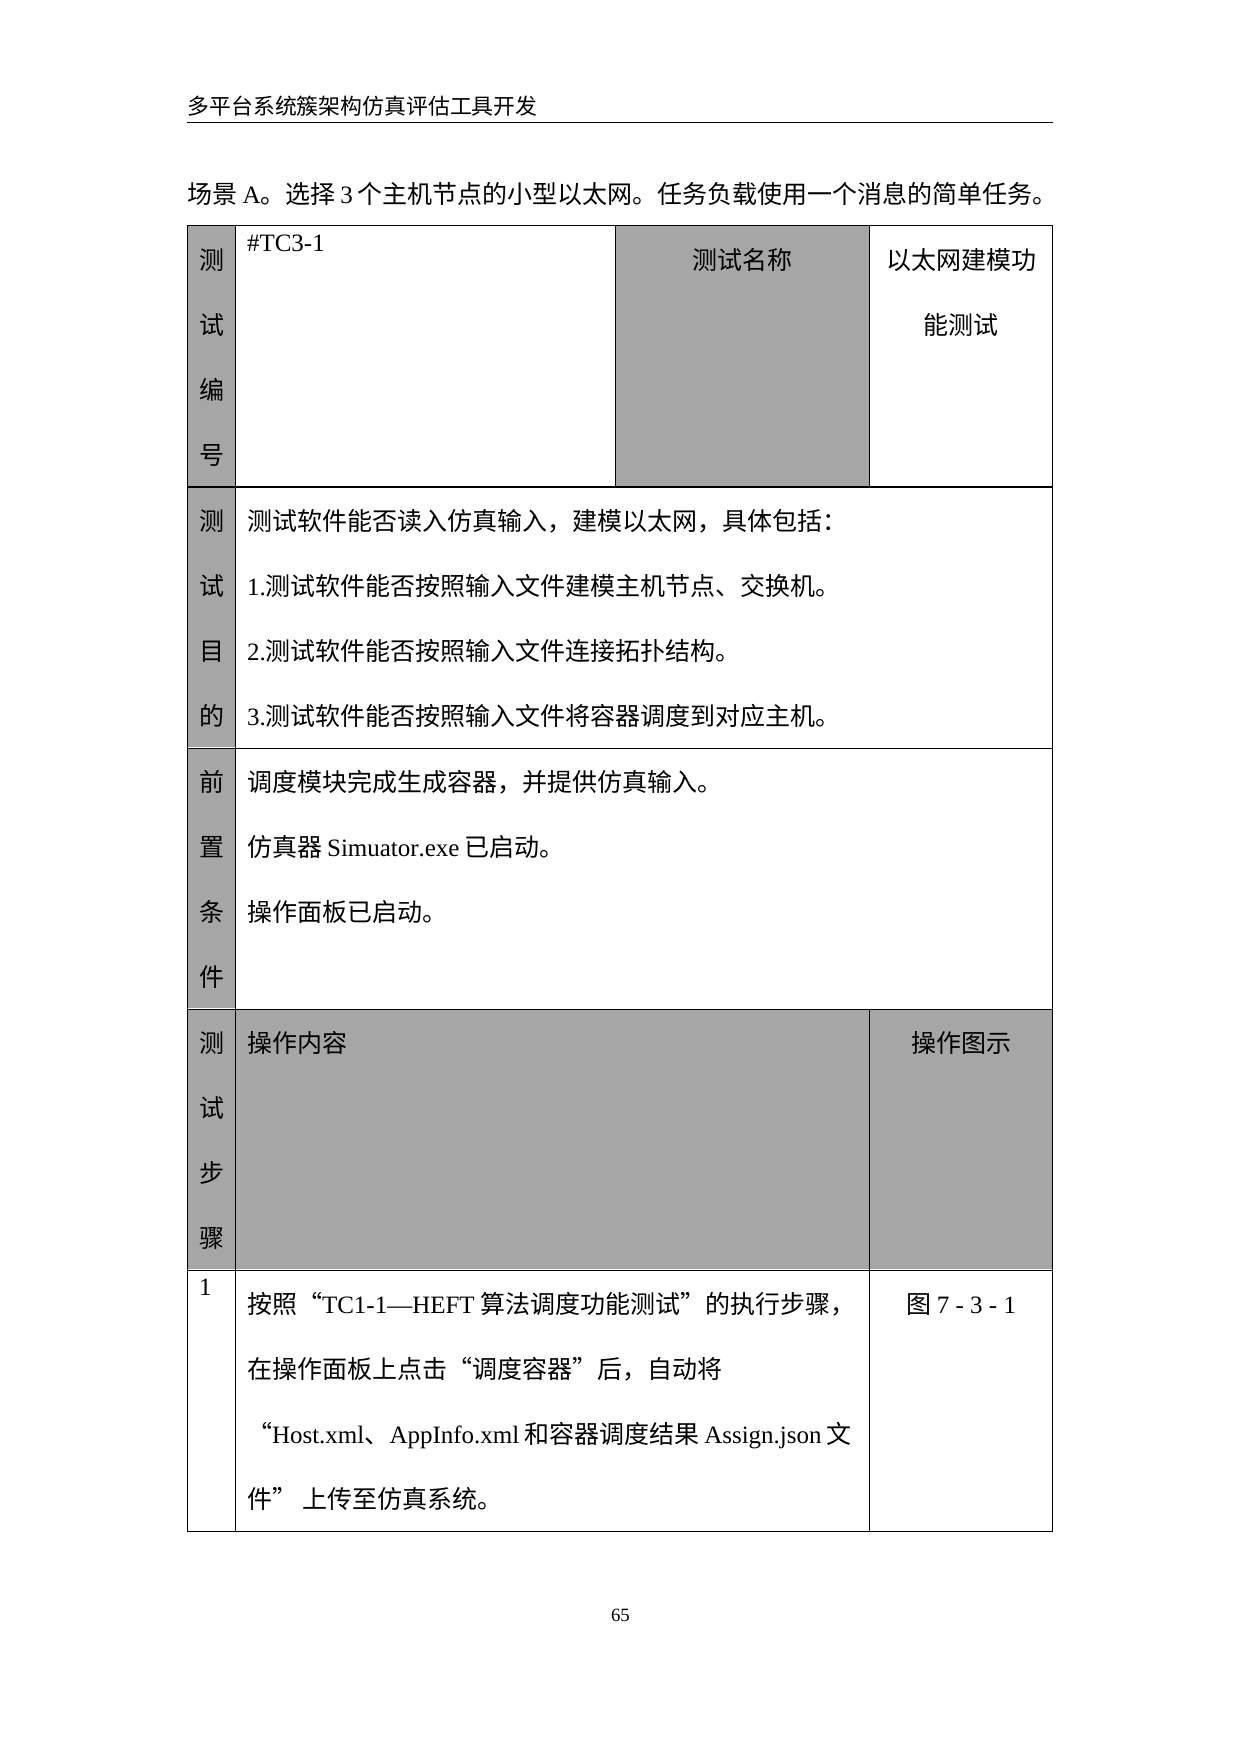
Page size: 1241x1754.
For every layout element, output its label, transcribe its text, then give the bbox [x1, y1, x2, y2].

table_header 测试名称 [616, 226, 869, 486]
table_header 以太网建模功能测试 [870, 226, 1052, 486]
table_cell 前置条件 [188, 749, 235, 1008]
table_cell 1 [188, 1271, 235, 1531]
table_cell 调度模块完成生成容器，并提供仿真输入。 仿真器Simuator.exe已启动。 操作面板已启动。 [236, 749, 1052, 1008]
table_cell 测试目的 [188, 488, 235, 747]
table_cell 操作图示 [870, 1010, 1052, 1269]
table_cell 测试软件能否读入仿真输入，建模以太网，具体包括： 1.测试软件能否按照输入文件建模主机节点、交换机。 2.测试软件能否按照输入文件连接拓扑结构。 3.测试软件能否按照输入文件将容器调度到对应主机。 [236, 488, 1052, 747]
table_cell 按照“TC1-1—HEFT算法调度功能测试”的执行步骤，在操作面板上点击“调度容器”后，自动将“Host.xml、AppInfo.xml和容器调度结果Assign.json文件” 上传至仿真系统。 [236, 1271, 869, 1531]
table_header #TC3-1 [236, 226, 615, 486]
text 场景A。选择3个主机节点的小型以太网。任务负载使用一个消息的简单任务。 [187, 160, 1053, 225]
table_header 测试编号 [188, 226, 235, 486]
table_cell 操作内容 [236, 1010, 869, 1269]
table_cell 测试步骤 [188, 1010, 235, 1269]
table_cell 图7 - 3 - 1 [870, 1271, 1052, 1531]
